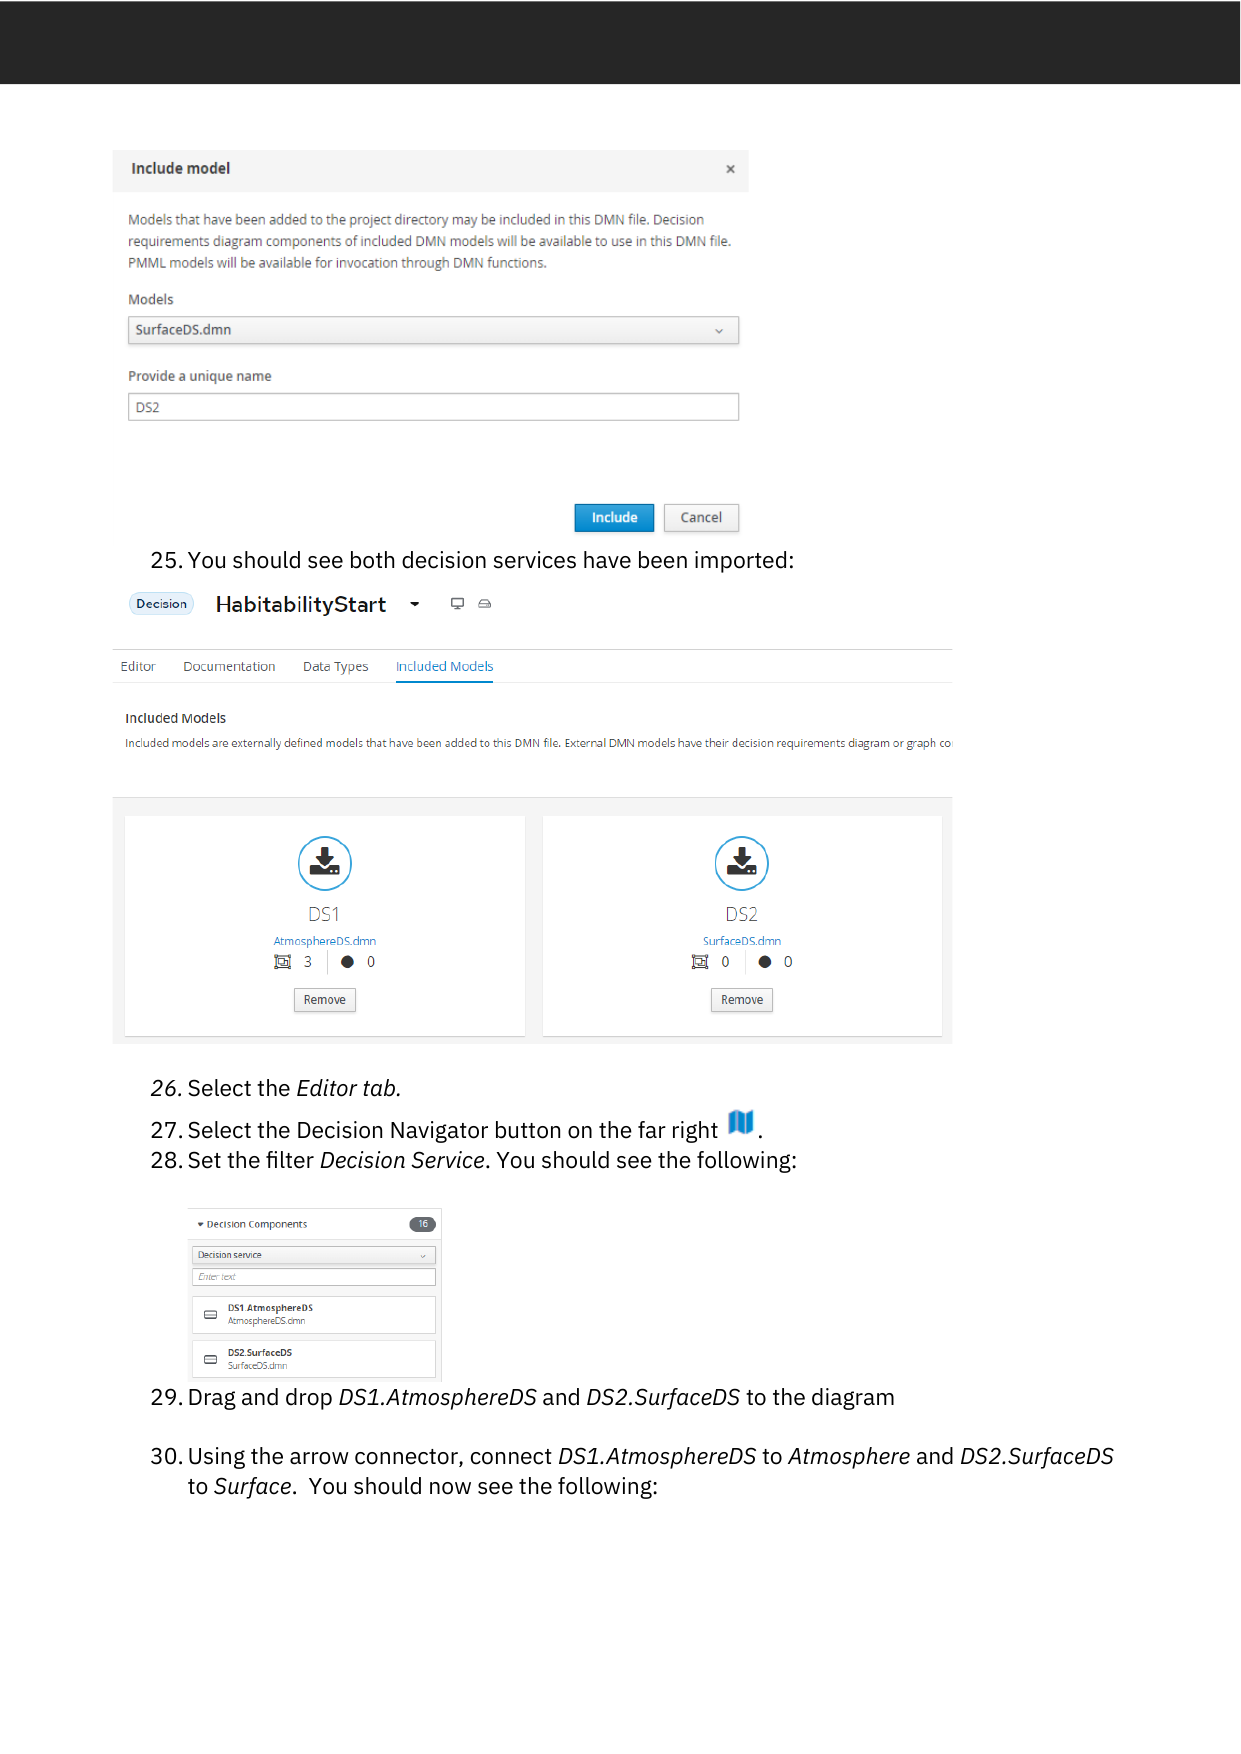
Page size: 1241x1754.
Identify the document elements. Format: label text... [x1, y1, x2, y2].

picture [112, 575, 953, 1044]
list Select the Editor tab. [150, 1073, 1128, 1103]
picture [724, 1102, 758, 1139]
list Set the filter Decision Service. You should see the following: [150, 1145, 1128, 1175]
picture [187, 1204, 445, 1382]
list Drag and drop DS1.AtmosphereDS and DS2.SurfaceDS to the diagram [150, 1382, 1128, 1411]
list You should see both decision services have been imported: [150, 545, 1128, 575]
picture [112, 150, 749, 546]
list Select the Decision Navigator button on the far right . [150, 1103, 1128, 1145]
list Using the arrow connector, connect DS1.AtmosphereDS to Atmosphere and DS2.SurfaceDS to Surface. You should now see the following: [150, 1441, 1128, 1501]
